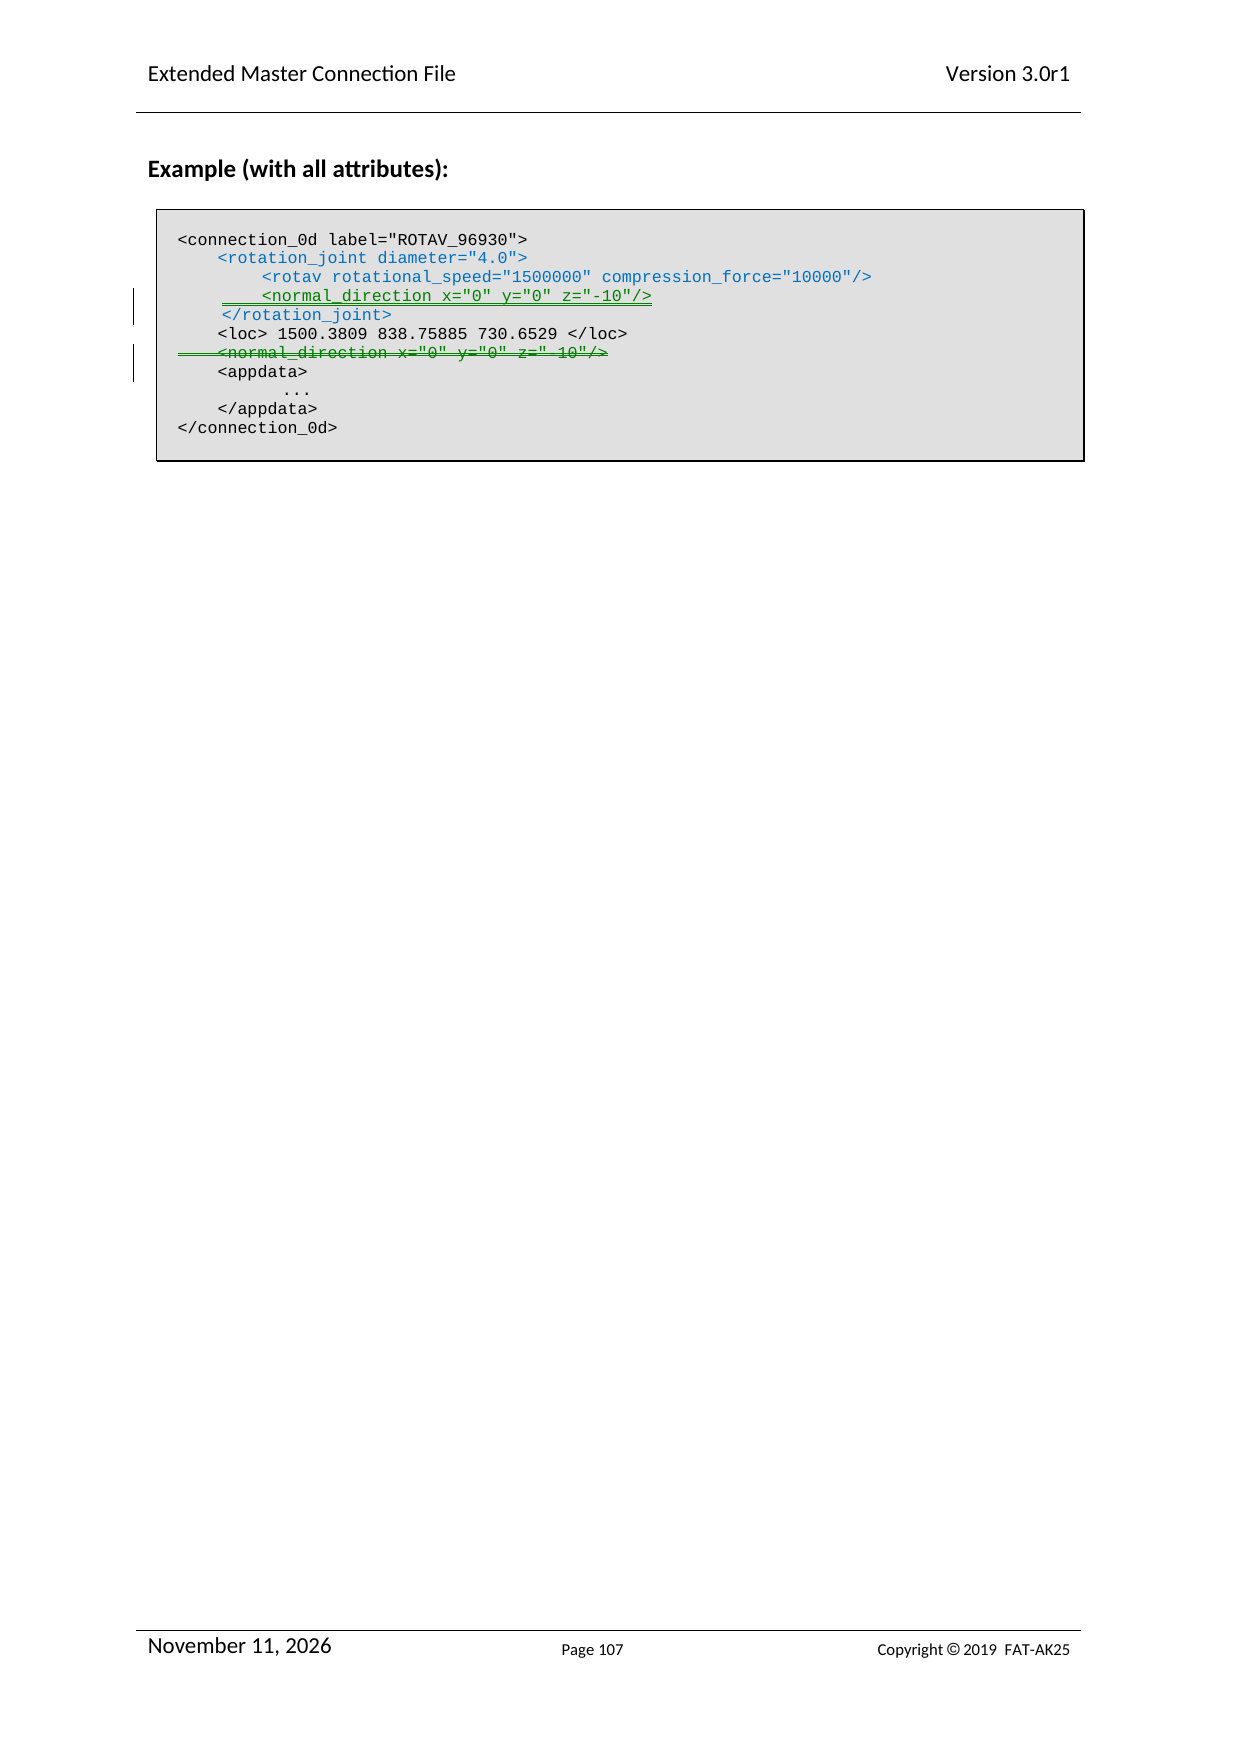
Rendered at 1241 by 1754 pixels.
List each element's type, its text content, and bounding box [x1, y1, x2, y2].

text <appdata> [157, 360, 1083, 379]
text Example (with all attributes): [148, 154, 1092, 184]
text <loc> 1500.3809 838.75885 730.6529 </loc> [157, 322, 1083, 341]
text <connection_0d label="ROTAV_96930"> [157, 228, 1083, 247]
text </connection_0d> [157, 417, 1083, 435]
text ... [157, 379, 1083, 398]
text </rotation_joint> [157, 303, 1083, 322]
text <rotav rotational_speed="1500000" compression_force="10000"/> [157, 266, 1083, 284]
text </appdata> [157, 398, 1083, 417]
text <rotation_joint diameter="4.0"> [157, 247, 1083, 266]
